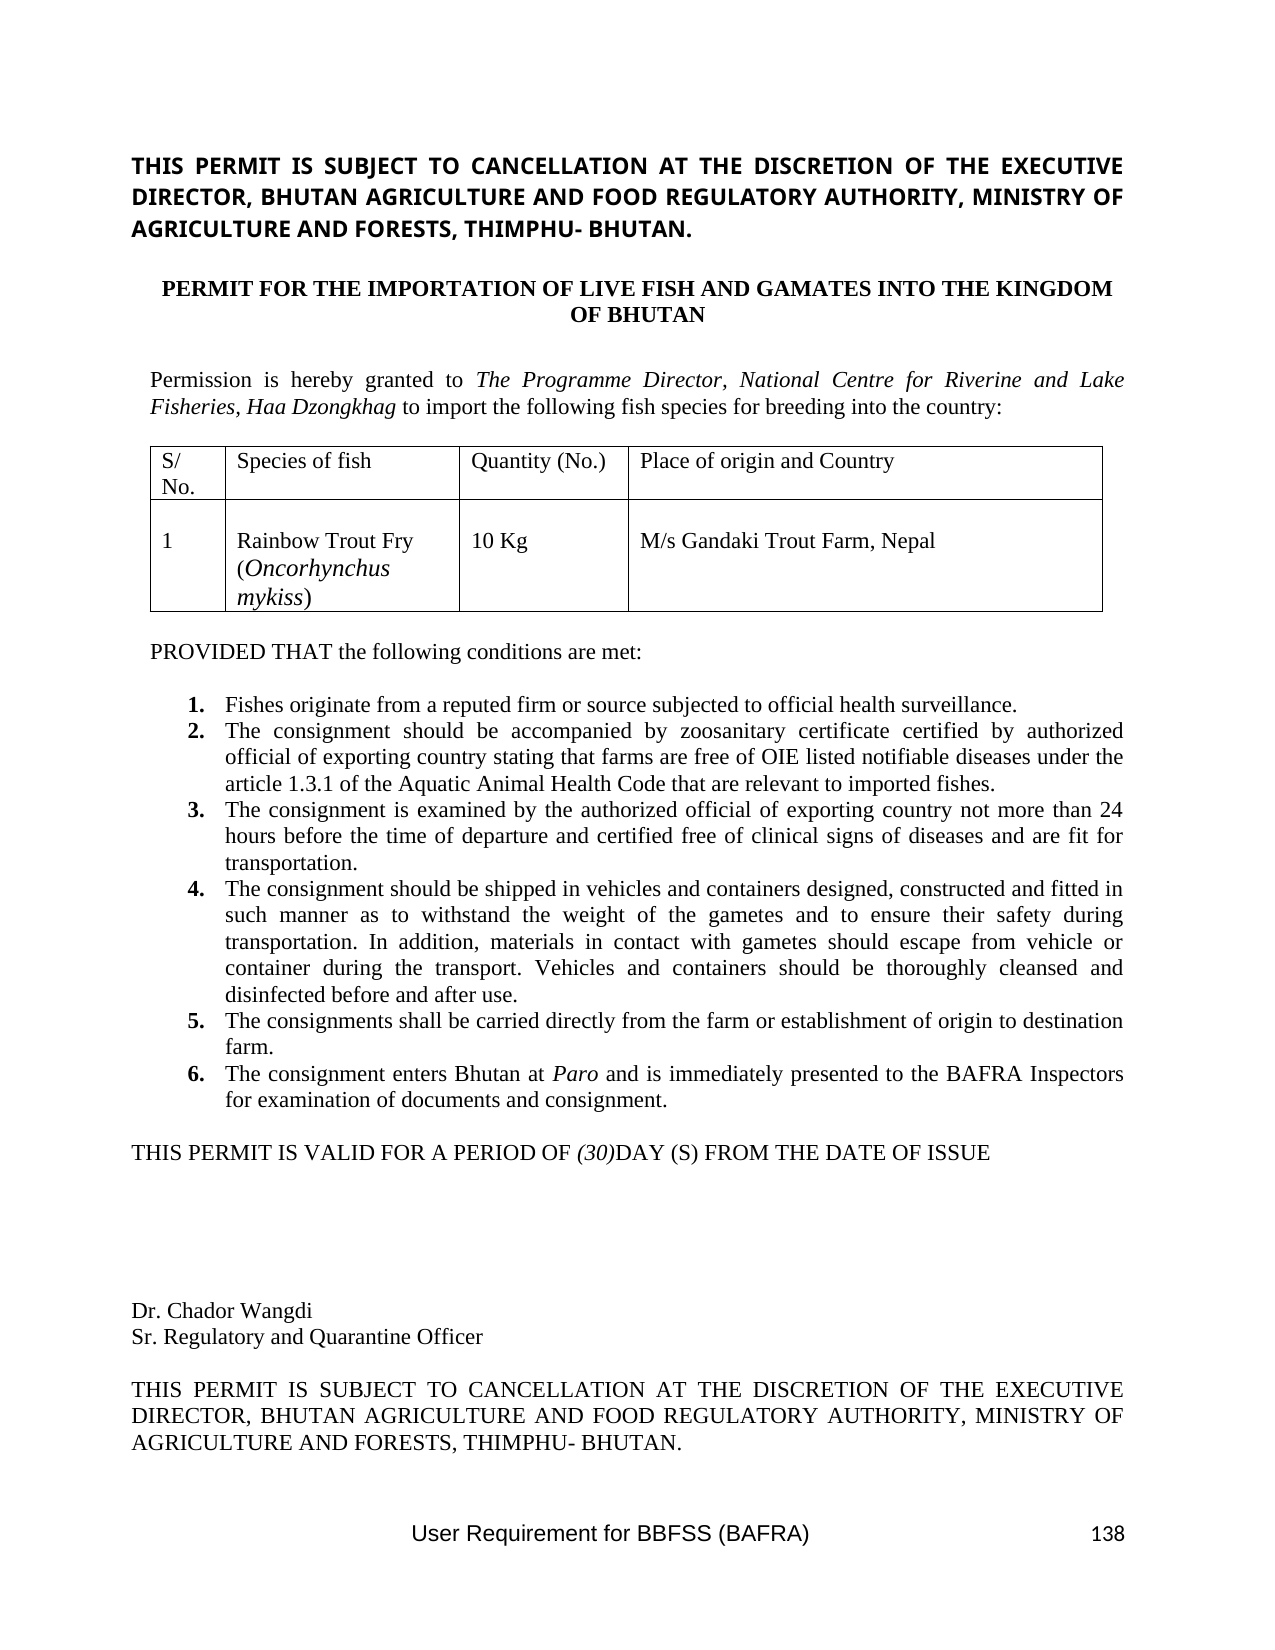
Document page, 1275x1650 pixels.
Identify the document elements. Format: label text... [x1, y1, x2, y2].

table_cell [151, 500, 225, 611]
list The consignment should be accompanied by zoosanitary certificate certified by authorized official of exporting country stating that farms are free of OIE listed notifiable diseases under the article 1.3.1 of the Aquatic Animal Health Code that are relevant to imported fishes. [187, 717, 1125, 796]
text PERMIT FOR THE IMPORTATION OF LIVE FISH AND GAMATES INTO THE KINGDOM OF BHUTAN [150, 275, 1125, 328]
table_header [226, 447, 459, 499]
text THIS PERMIT IS SUBJECT TO CANCELLATION AT THE DISCRETION OF THE EXECUTIVE DIRECTOR, BHUTAN AGRICULTURE AND FOOD REGULATORY AUTHORITY, MINISTRY OF AGRICULTURE AND FORESTS, THIMPHU- BHUTAN. [131, 150, 1125, 244]
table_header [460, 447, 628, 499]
text THIS PERMIT IS VALID FOR A PERIOD OF (30)DAY (S) FROM THE DATE OF ISSUE [131, 1139, 1125, 1165]
list The consignment is examined by the authorized official of exporting country not more than 24 hours before the time of departure and certified free of clinical signs of diseases and are fit for transportation. [187, 796, 1125, 875]
list The consignment enters Bhutan at Paro and is immediately presented to the BAFRA Inspectors for examination of documents and consignment. [187, 1060, 1125, 1112]
text Dr. Chador Wangdi [131, 1297, 1125, 1323]
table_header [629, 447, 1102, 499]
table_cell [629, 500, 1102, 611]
text Sr. Regulatory and Quarantine Officer [131, 1323, 1125, 1349]
list The consignments shall be carried directly from the farm or establishment of origin to destination farm. [187, 1007, 1125, 1060]
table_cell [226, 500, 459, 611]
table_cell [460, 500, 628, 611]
text PROVIDED THAT the following conditions are met: [150, 638, 1125, 664]
text THIS PERMIT IS SUBJECT TO CANCELLATION AT THE DISCRETION OF THE EXECUTIVE DIRECTOR, BHUTAN AGRICULTURE AND FOOD REGULATORY AUTHORITY, MINISTRY OF AGRICULTURE AND FORESTS, THIMPHU- BHUTAN. [131, 1376, 1125, 1455]
list Fishes originate from a reputed firm or source subjected to official health surveillance. [187, 691, 1125, 717]
list The consignment should be shipped in vehicles and containers designed, constructed and fitted in such manner as to withstand the weight of the gametes and to ensure their safety during transportation. In addition, materials in contact with gametes should escape from vehicle or container during the transport. Vehicles and containers should be thoroughly cleansed and disinfected before and after use. [187, 875, 1125, 1007]
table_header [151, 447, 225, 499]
text Permission is hereby granted to The Programme Director, National Centre for Riverine and Lake Fisheries, Haa Dzongkhag to import the following fish species for breeding into the country: [150, 367, 1125, 419]
